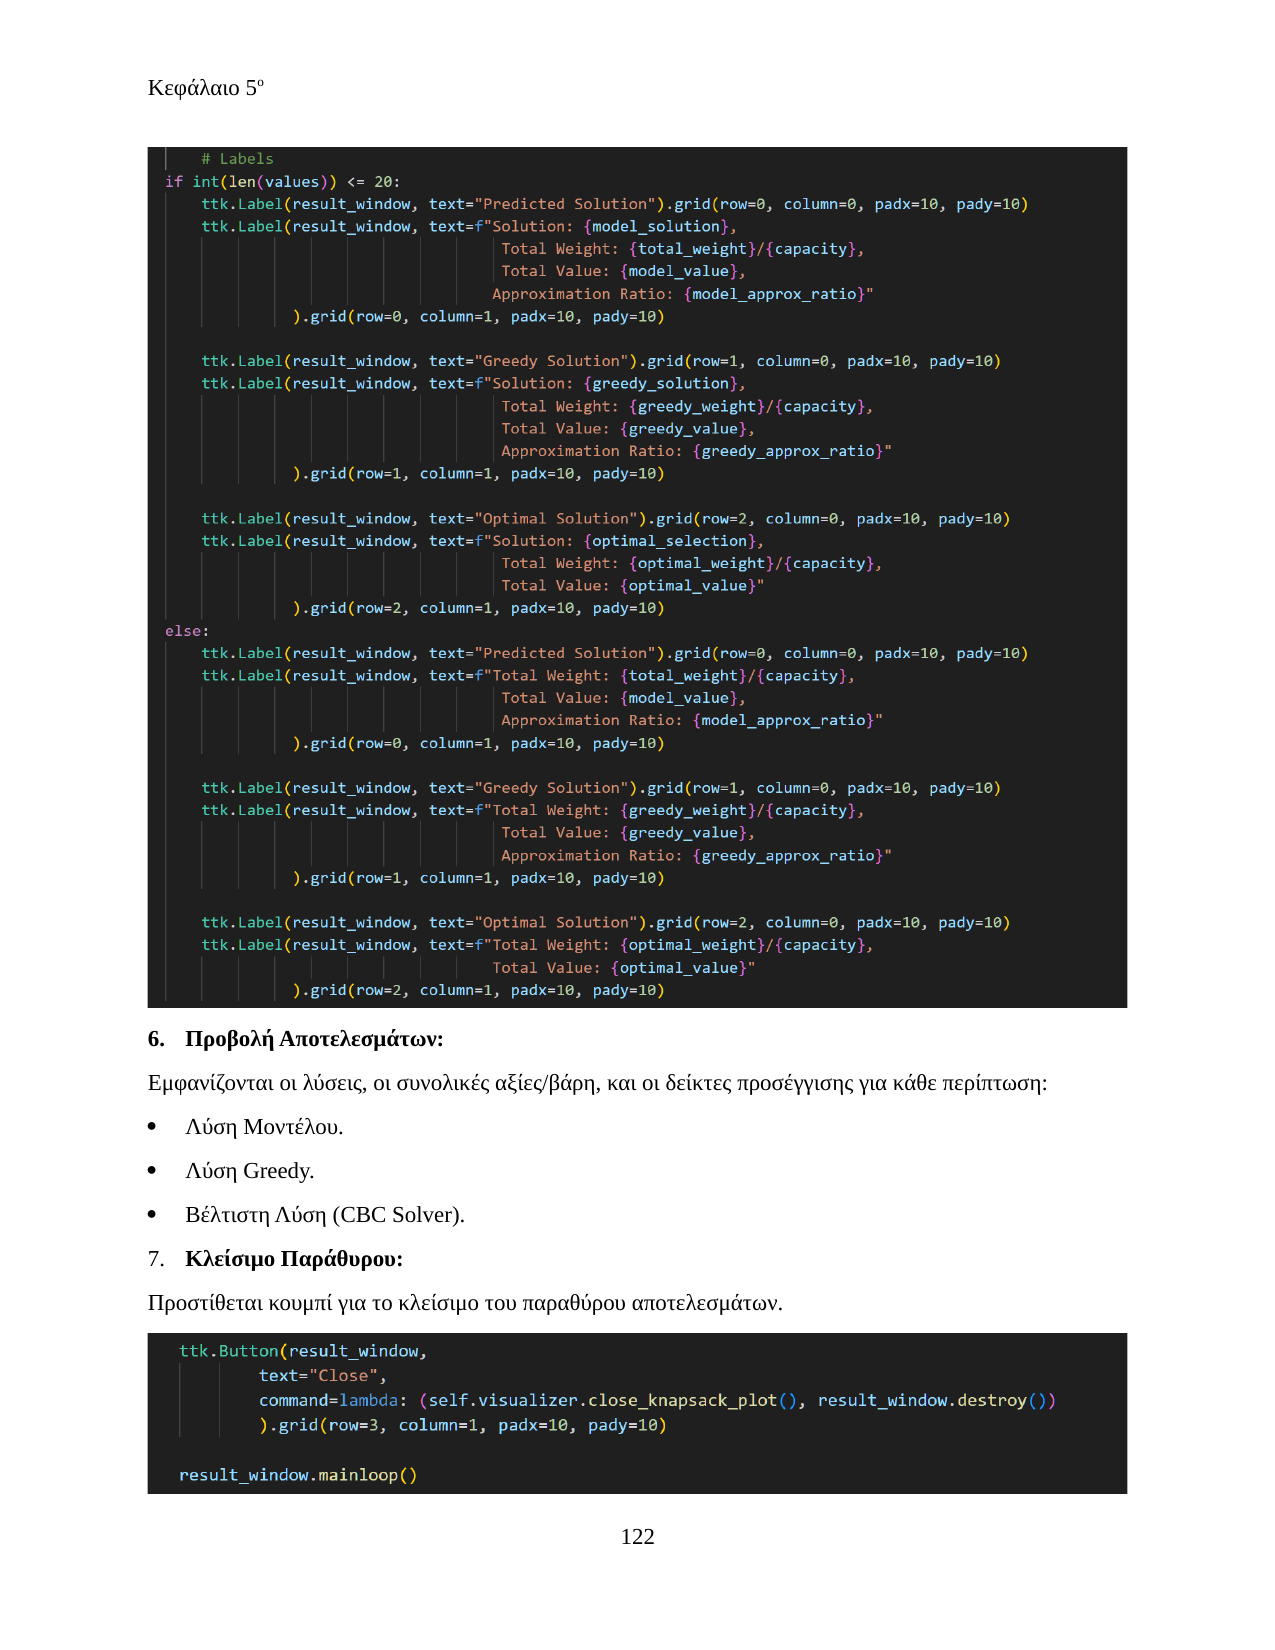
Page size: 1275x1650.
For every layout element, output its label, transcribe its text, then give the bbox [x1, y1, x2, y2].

list Βέλτιστη Λύση (CBC Solver). [148, 1201, 1127, 1228]
picture [147, 147, 1128, 1008]
text Προστίθεται κουμπί για το κλείσιμο του παραθύρου αποτελεσμάτων. [148, 1289, 1127, 1316]
picture [147, 1333, 1128, 1494]
text Εμφανίζονται οι λύσεις, οι συνολικές αξίες/βάρη, και οι δείκτες προσέγγισης για κάθε περίπτωση: [148, 1069, 1127, 1095]
list Λύση Greedy. [148, 1157, 1127, 1183]
list Κλείσιμο Παράθυρου: [148, 1245, 1127, 1272]
list Προβολή Αποτελεσμάτων: [148, 1025, 1127, 1051]
list Λύση Μοντέλου. [148, 1113, 1127, 1139]
